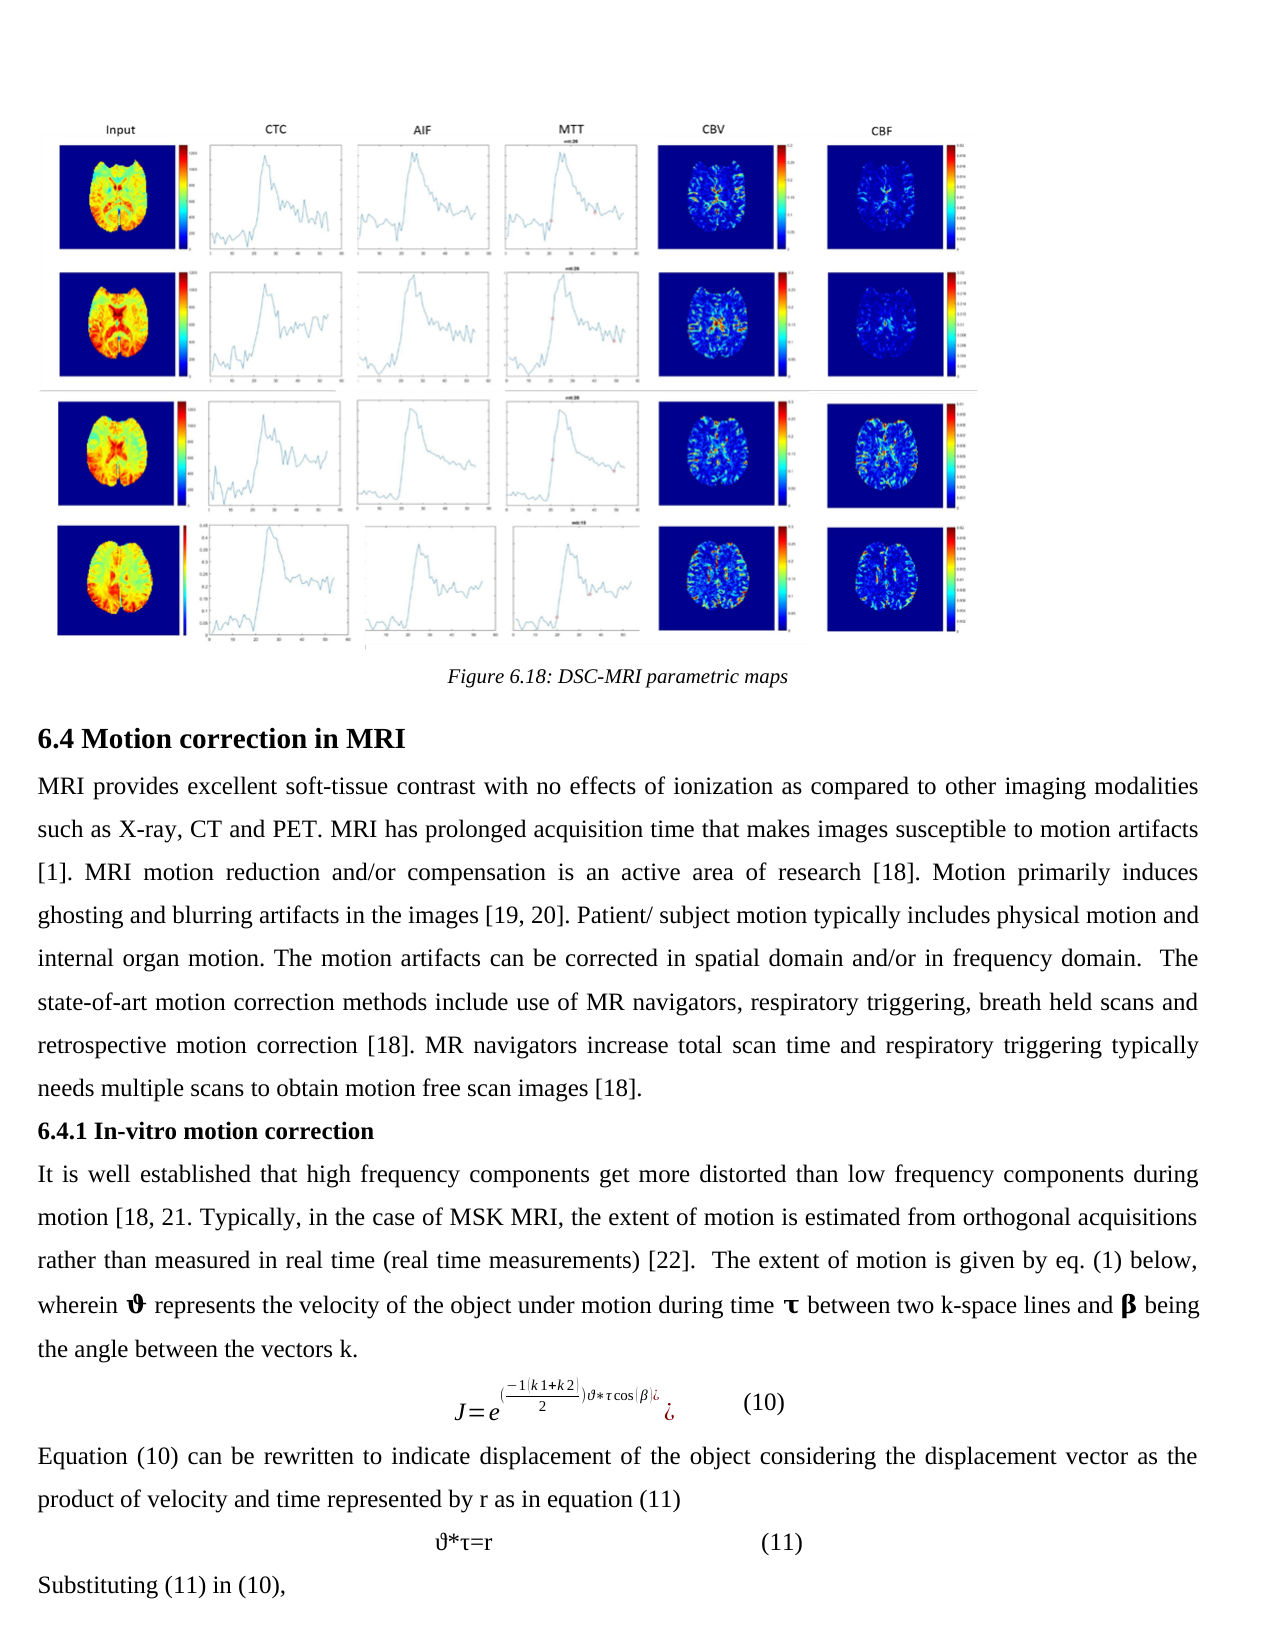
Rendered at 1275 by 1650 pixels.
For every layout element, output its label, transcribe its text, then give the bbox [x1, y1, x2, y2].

text 6.4.1 In-vitro motion correction [37, 1116, 1200, 1145]
text ϑ*τ=r (11) [37, 1527, 1200, 1556]
picture [37, 116, 978, 650]
text Equation (10) can be rewritten to indicate displacement of the object considering the displacement vector as the product of velocity and time represented by r as in equation (11) [37, 1441, 1200, 1513]
text 6.4 Motion correction in MRI [37, 721, 1200, 754]
text MRI provides excellent soft-tissue contrast with no effects of ionization as compared to other imaging modalities such as X-ray, CT and PET. MRI has prolonged acquisition time that makes images susceptible to motion artifacts [1]. MRI motion reduction and/or compensation is an active area of research [18]. Motion primarily induces ghosting and blurring artifacts in the images [19, 20]. Patient/ subject motion typically includes physical motion and internal organ motion. The motion artifacts can be corrected in spatial domain and/or in frequency domain. The state-of-art motion correction methods include use of MR navigators, respiratory triggering, breath held scans and retrospective motion correction [18]. MR navigators increase total scan time and respiratory triggering typically needs multiple scans to obtain motion free scan images [18]. [37, 771, 1200, 1102]
text It is well established that high frequency components get more distorted than low frequency components during motion [18, 21. Typically, in the case of MSK MRI, the extent of motion is estimated from orthogonal acquisitions rather than measured in real time (real time measurements) [22]. The extent of motion is given by eq. (1) below, wherein 𝛝 represents the velocity of the object under motion during time 𝛕 between two k-space lines and 𝛃 being the angle between the vectors k. [37, 1159, 1200, 1362]
text Substituting (11) in (10), [37, 1571, 1200, 1599]
text (10) [37, 1377, 1200, 1427]
text Figure 6.18: DSC-MRI parametric maps [37, 664, 1200, 688]
